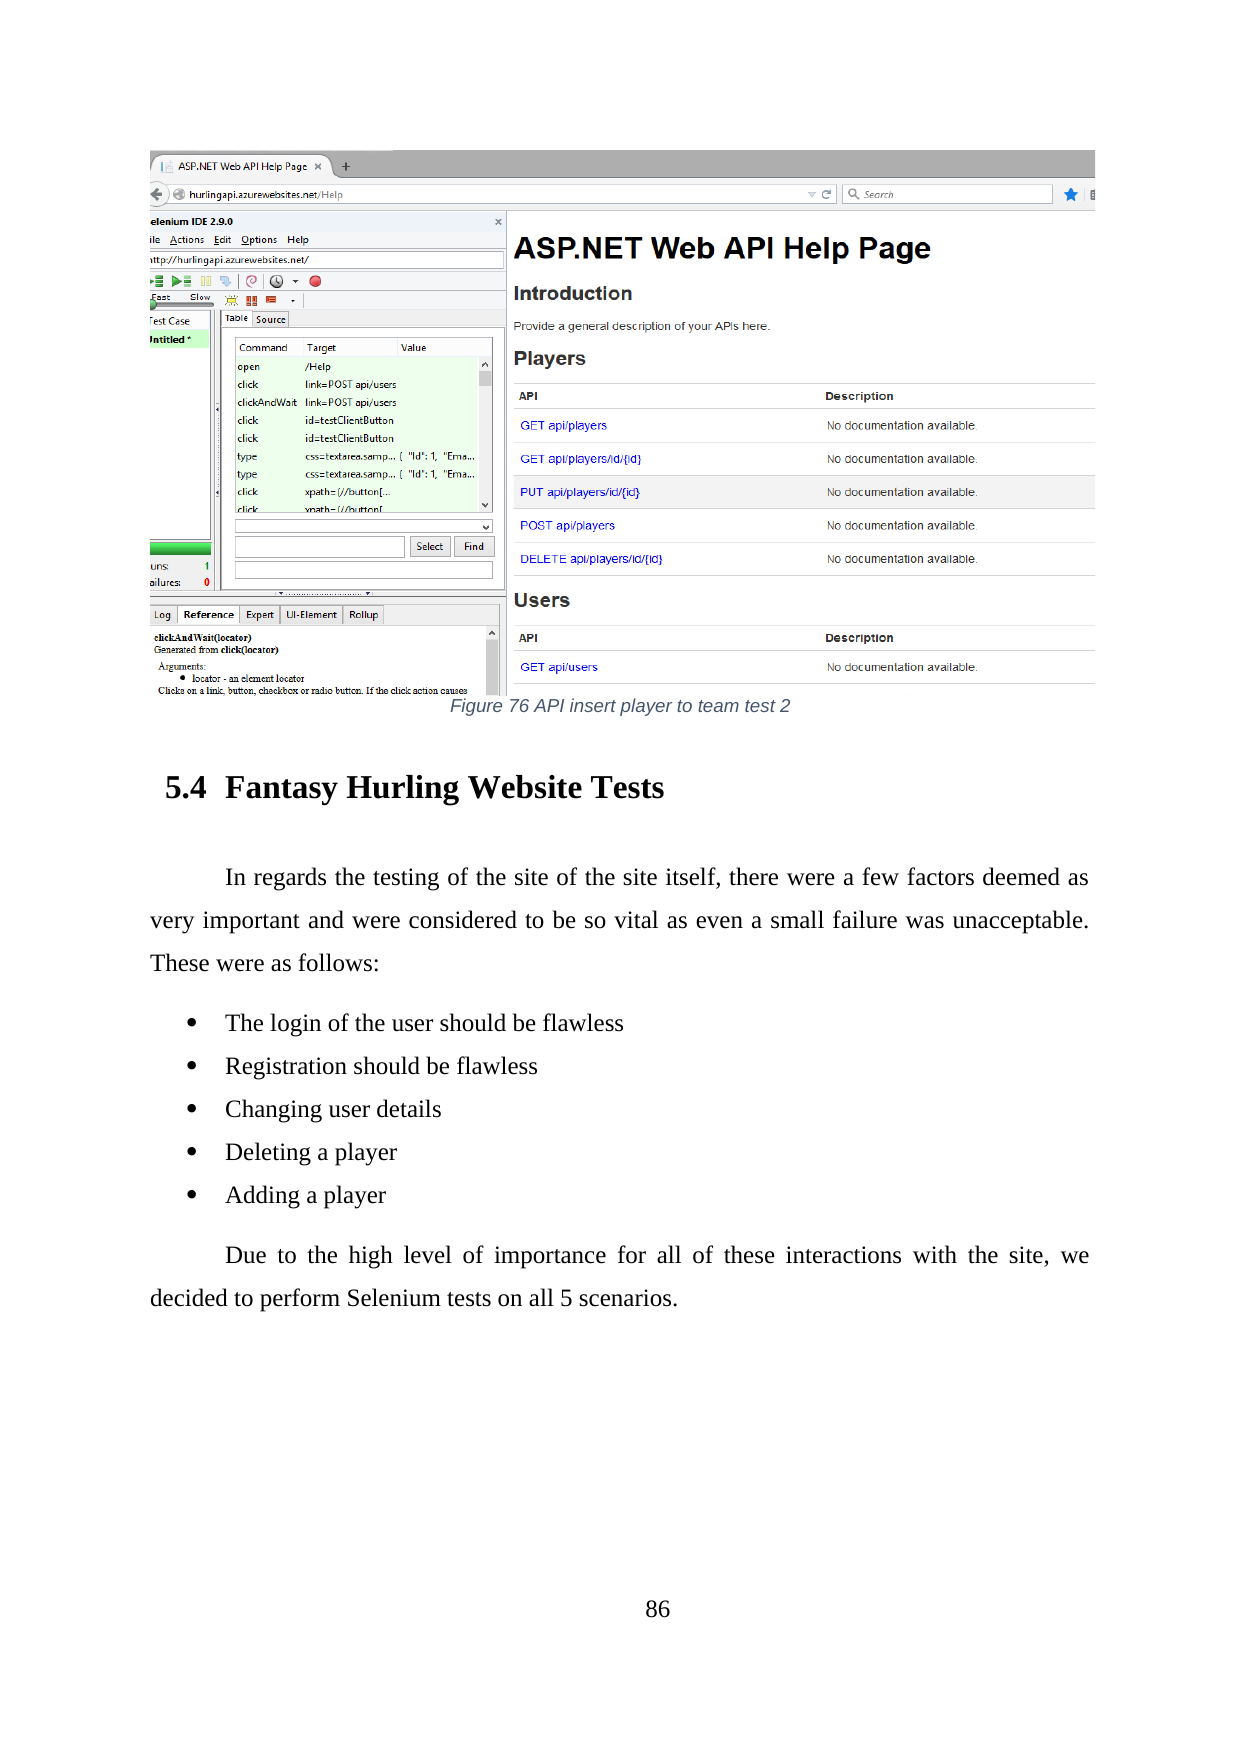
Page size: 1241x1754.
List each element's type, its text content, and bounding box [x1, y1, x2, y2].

text Figure API insert player to team test 2 [150, 696, 1090, 717]
list Deleting a player [187, 1137, 1090, 1166]
list The login of the user should be flawless [187, 1008, 1090, 1037]
list Changing user details [187, 1094, 1090, 1123]
subtitle Fantasy Hurling Website Tests [165, 767, 1090, 805]
picture [150, 150, 1096, 696]
list Registration should be flawless [187, 1051, 1090, 1080]
text In regards the testing of the site of the site itself, there were a few factors deemed as very important and were considered to be so vital as even a small failure was unacceptable. These were as follows: [150, 862, 1090, 977]
list Adding a player [187, 1180, 1090, 1209]
text Due to the high level of importance for all of these interactions with the site, we decided to perform Selenium tests on all 5 scenarios. [150, 1240, 1090, 1312]
